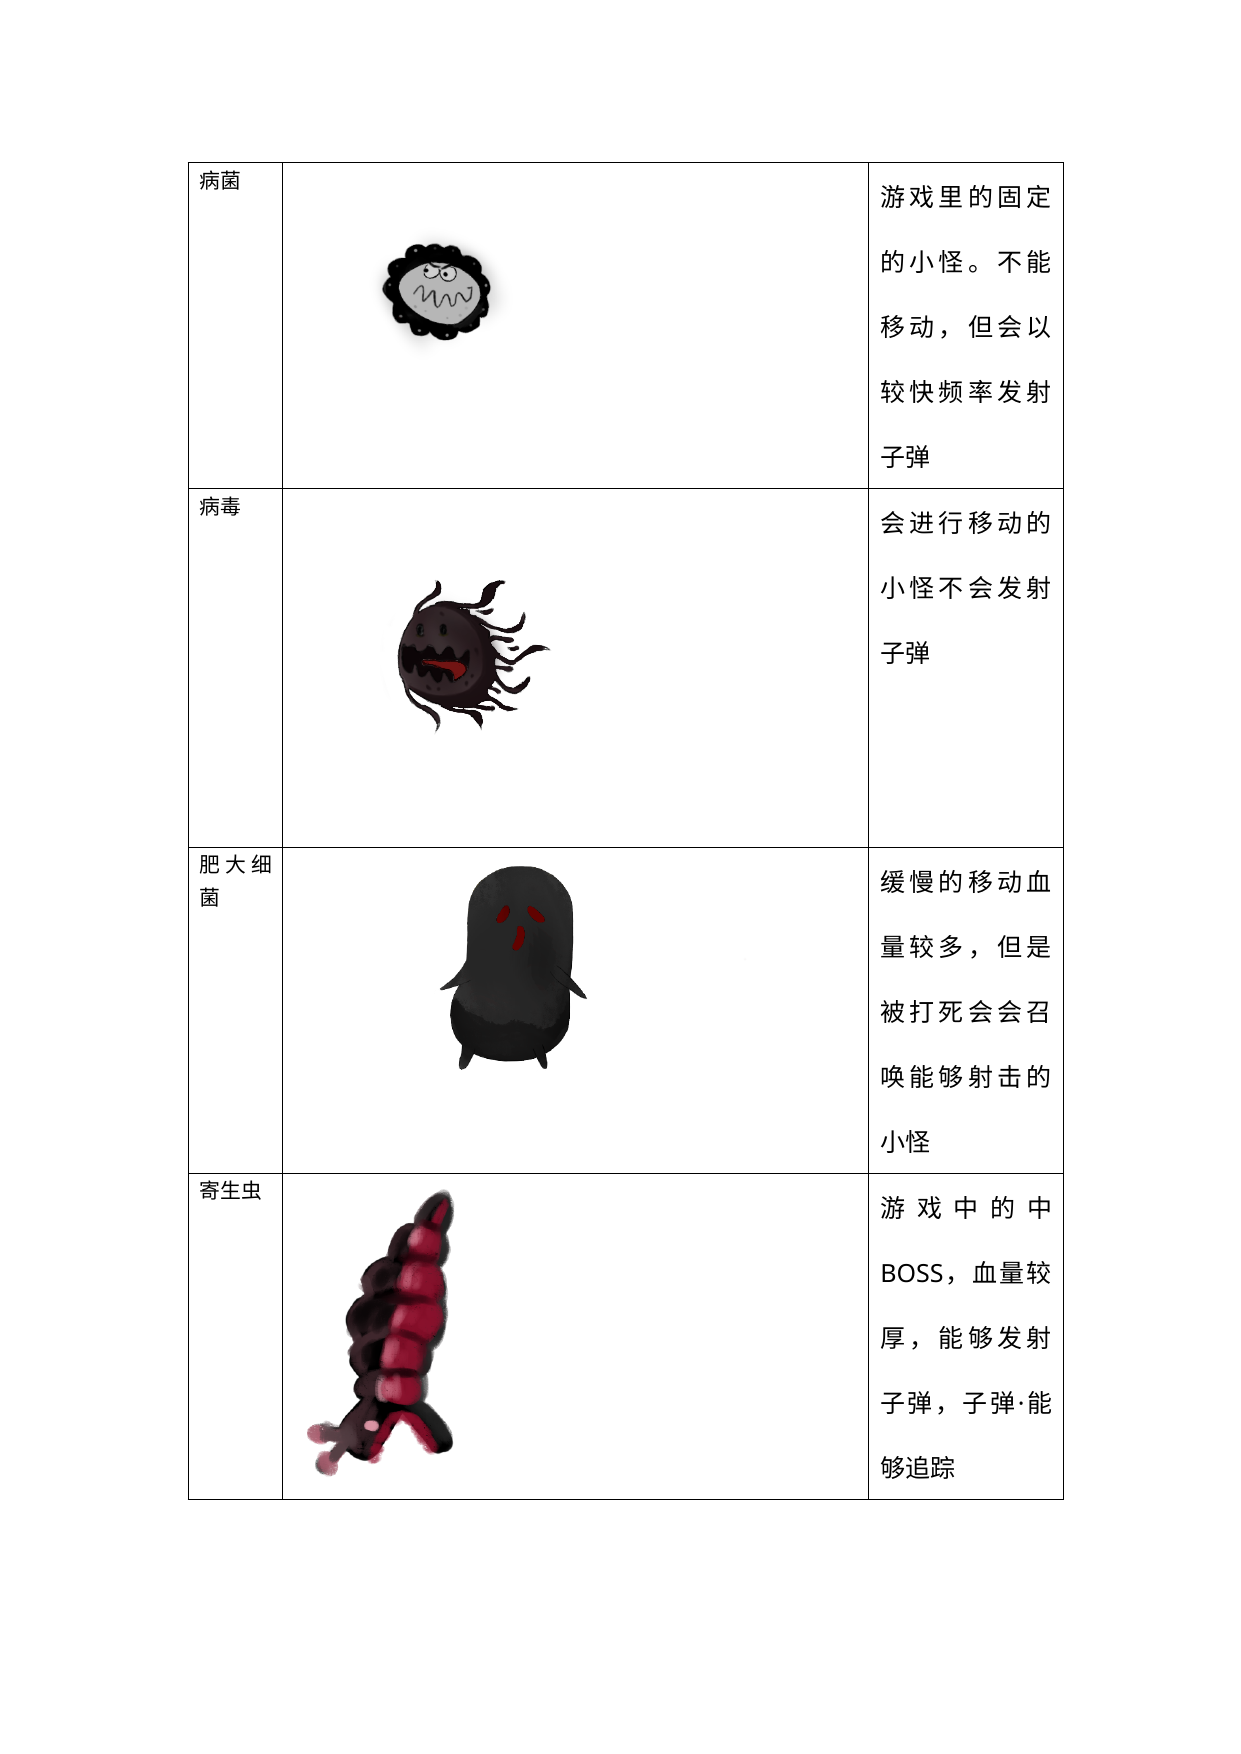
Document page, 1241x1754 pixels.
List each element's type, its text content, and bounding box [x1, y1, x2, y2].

table_cell 肥大细菌 [189, 848, 282, 1173]
table_cell 游戏里的固定的小怪。不能移动，但会以较快频率发射子弹 [869, 163, 1063, 488]
picture [294, 847, 755, 1107]
table_cell [283, 1174, 868, 1499]
table_cell [283, 163, 868, 488]
table_cell 缓慢的移动血量较多，但是被打死会会召唤能够射击的小怪 [869, 848, 1063, 1173]
table_cell [283, 489, 868, 847]
table_cell 寄生虫 [189, 1174, 282, 1499]
table_cell 会进行移动的小怪不会发射子弹 [869, 489, 1063, 847]
table_cell [283, 848, 868, 1173]
table_cell 游戏中的中BOSS，血量较厚，能够发射子弹，子弹·能够追踪 [869, 1174, 1063, 1499]
table_cell 病毒 [189, 489, 282, 847]
table_cell 病菌 [189, 163, 282, 488]
picture [294, 163, 608, 414]
picture [294, 489, 647, 818]
picture [294, 1173, 858, 1491]
